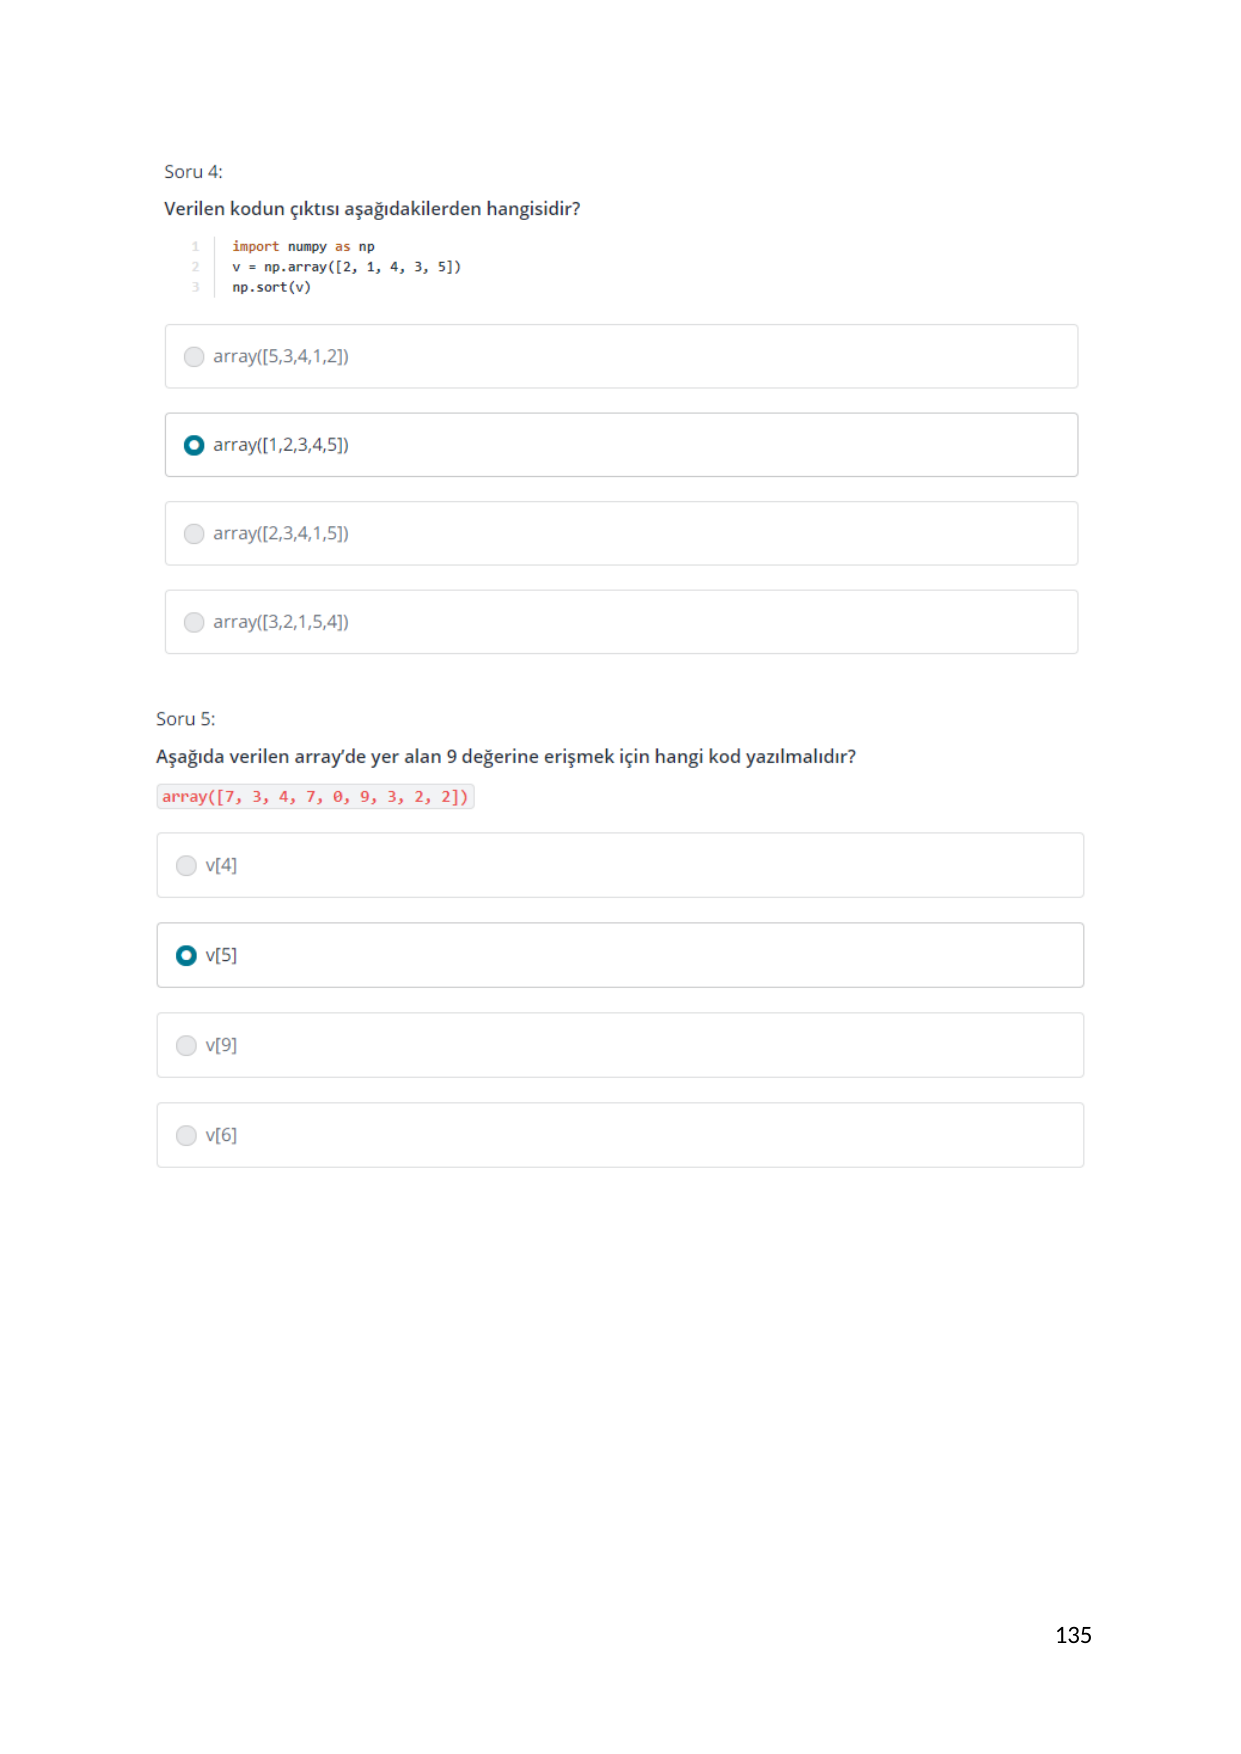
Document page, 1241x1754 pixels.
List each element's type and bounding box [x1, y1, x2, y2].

picture [147, 147, 1093, 677]
picture [147, 696, 1093, 1185]
